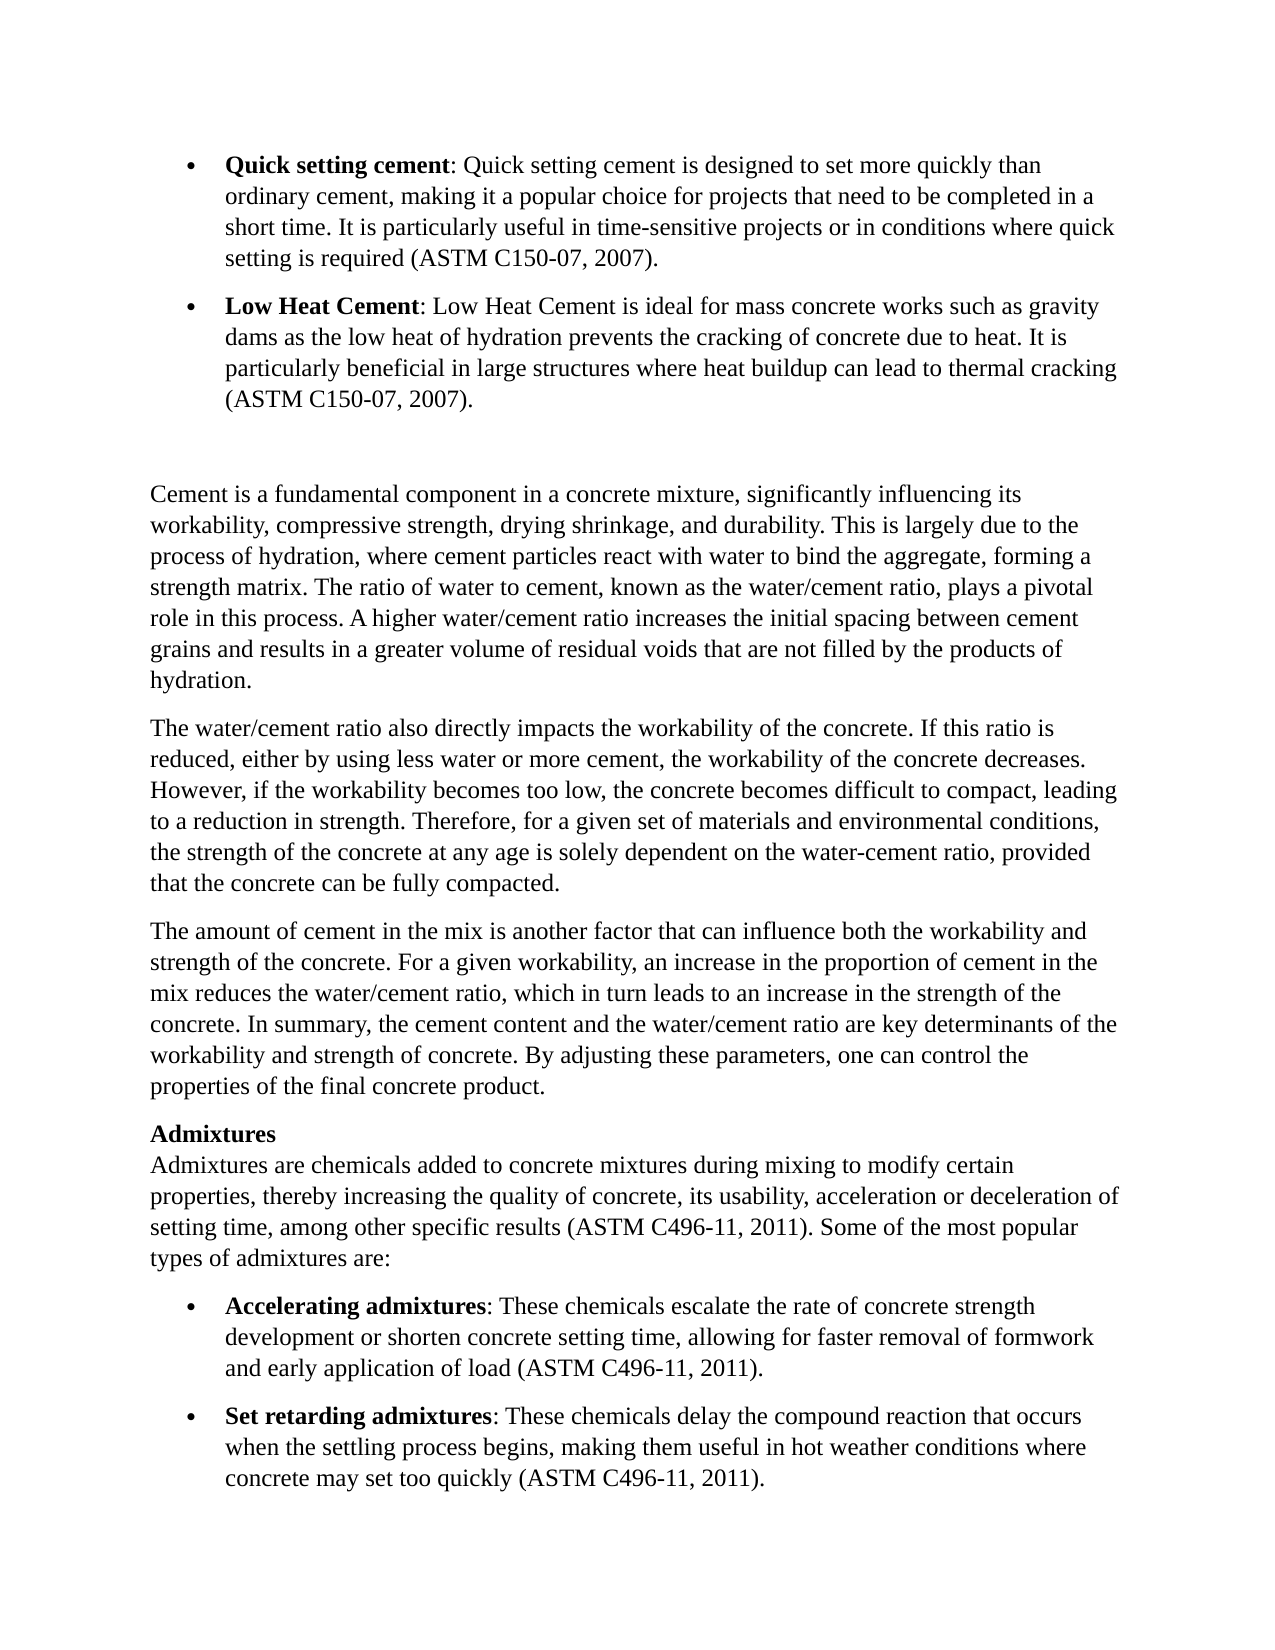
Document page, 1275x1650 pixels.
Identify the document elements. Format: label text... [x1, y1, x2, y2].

text The amount of cement in the mix is another factor that can influence both the workability and strength of the concrete. For a given workability, an increase in the proportion of cement in the mix reduces the water/cement ratio, which in turn leads to an increase in the strength of the concrete. In summary, the cement content and the water/cement ratio are key determinants of the workability and strength of concrete. By adjusting these parameters, one can control the properties of the final concrete product. [150, 916, 1125, 1100]
text Cement is a fundamental component in a concrete mixture, significantly influencing its workability, compressive strength, drying shrinkage, and durability. This is largely due to the process of hydration, where cement particles react with water to bind the aggregate, forming a strength matrix. The ratio of water to cement, known as the water/cement ratio, plays a pivotal role in this process. A higher water/cement ratio increases the initial spacing between cement grains and results in a greater volume of residual voids that are not filled by the products of hydration. [150, 479, 1125, 694]
list Accelerating admixtures: These chemicals escalate the rate of concrete strength development or shorten concrete setting time, allowing for faster removal of formwork and early application of load (ASTM C496-11, 2011). [187, 1291, 1125, 1382]
list Quick setting cement: Quick setting cement is designed to set more quickly than ordinary cement, making it a popular choice for projects that need to be completed in a short time. It is particularly useful in time-sensitive projects or in conditions where quick setting is required (ASTM C150-07, 2007). [187, 150, 1125, 272]
text Admixtures are chemicals added to concrete mixtures during mixing to modify certain properties, thereby increasing the quality of concrete, its usability, acceleration or deceleration of setting time, among other specific results (ASTM C496-11, 2011). Some of the most popular types of admixtures are: [150, 1150, 1125, 1272]
list Low Heat Cement: Low Heat Cement is ideal for mass concrete works such as gravity dams as the low heat of hydration prevents the cracking of concrete due to heat. It is particularly beneficial in large structures where heat buildup can lead to thermal cracking (ASTM C150-07, 2007). [187, 291, 1125, 413]
subtitle Admixtures [150, 1119, 1125, 1148]
text The water/cement ratio also directly impacts the workability of the concrete. If this ratio is reduced, either by using less water or more cement, the workability of the concrete decreases. However, if the workability becomes too low, the concrete becomes difficult to compact, leading to a reduction in strength. Therefore, for a given set of materials and environmental conditions, the strength of the concrete at any age is solely dependent on the water-cement ratio, provided that the concrete can be fully compacted. [150, 713, 1125, 897]
list Set retarding admixtures: These chemicals delay the compound reaction that occurs when the settling process begins, making them useful in hot weather conditions where concrete may set too quickly (ASTM C496-11, 2011). [187, 1401, 1125, 1492]
